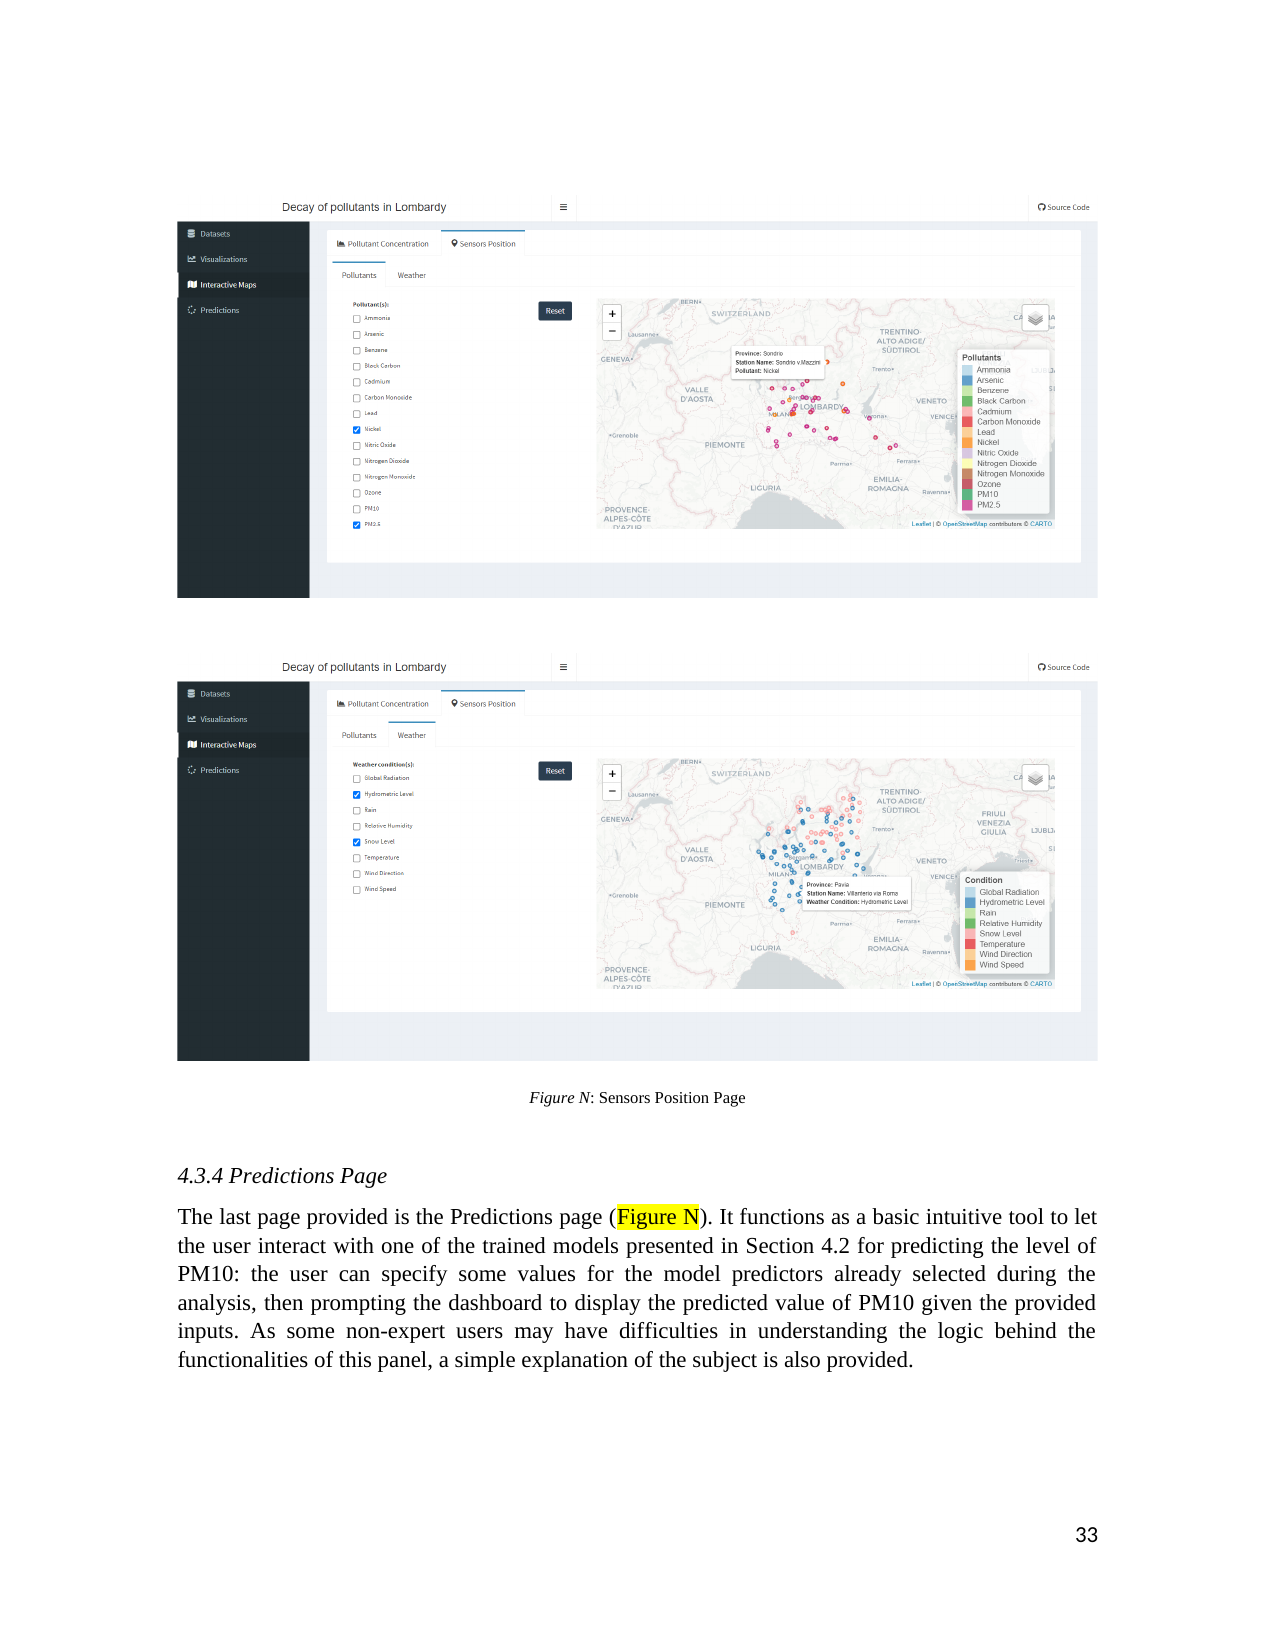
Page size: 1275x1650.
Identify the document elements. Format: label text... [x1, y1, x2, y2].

text The last page provided is the Predictions page (Figure N). It functions as a basic intuitive tool to let the user interact with one of the trained models presented in Section 4.2 for predicting the level of PM10: the user can specify some values for the model predictors already selected during the analysis, then prompting the dashboard to display the predicted value of PM10 given the provided inputs. As some non-expert users may have difficulties in understanding the logic behind the functionalities of this panel, a simple explanation of the subject is also provided. [177, 1203, 1098, 1372]
picture [177, 653, 1098, 1061]
text 4.3.4 Predictions Page [177, 1162, 1098, 1189]
picture [177, 195, 1098, 598]
text Figure N: Sensors Position Page [177, 1088, 1098, 1107]
